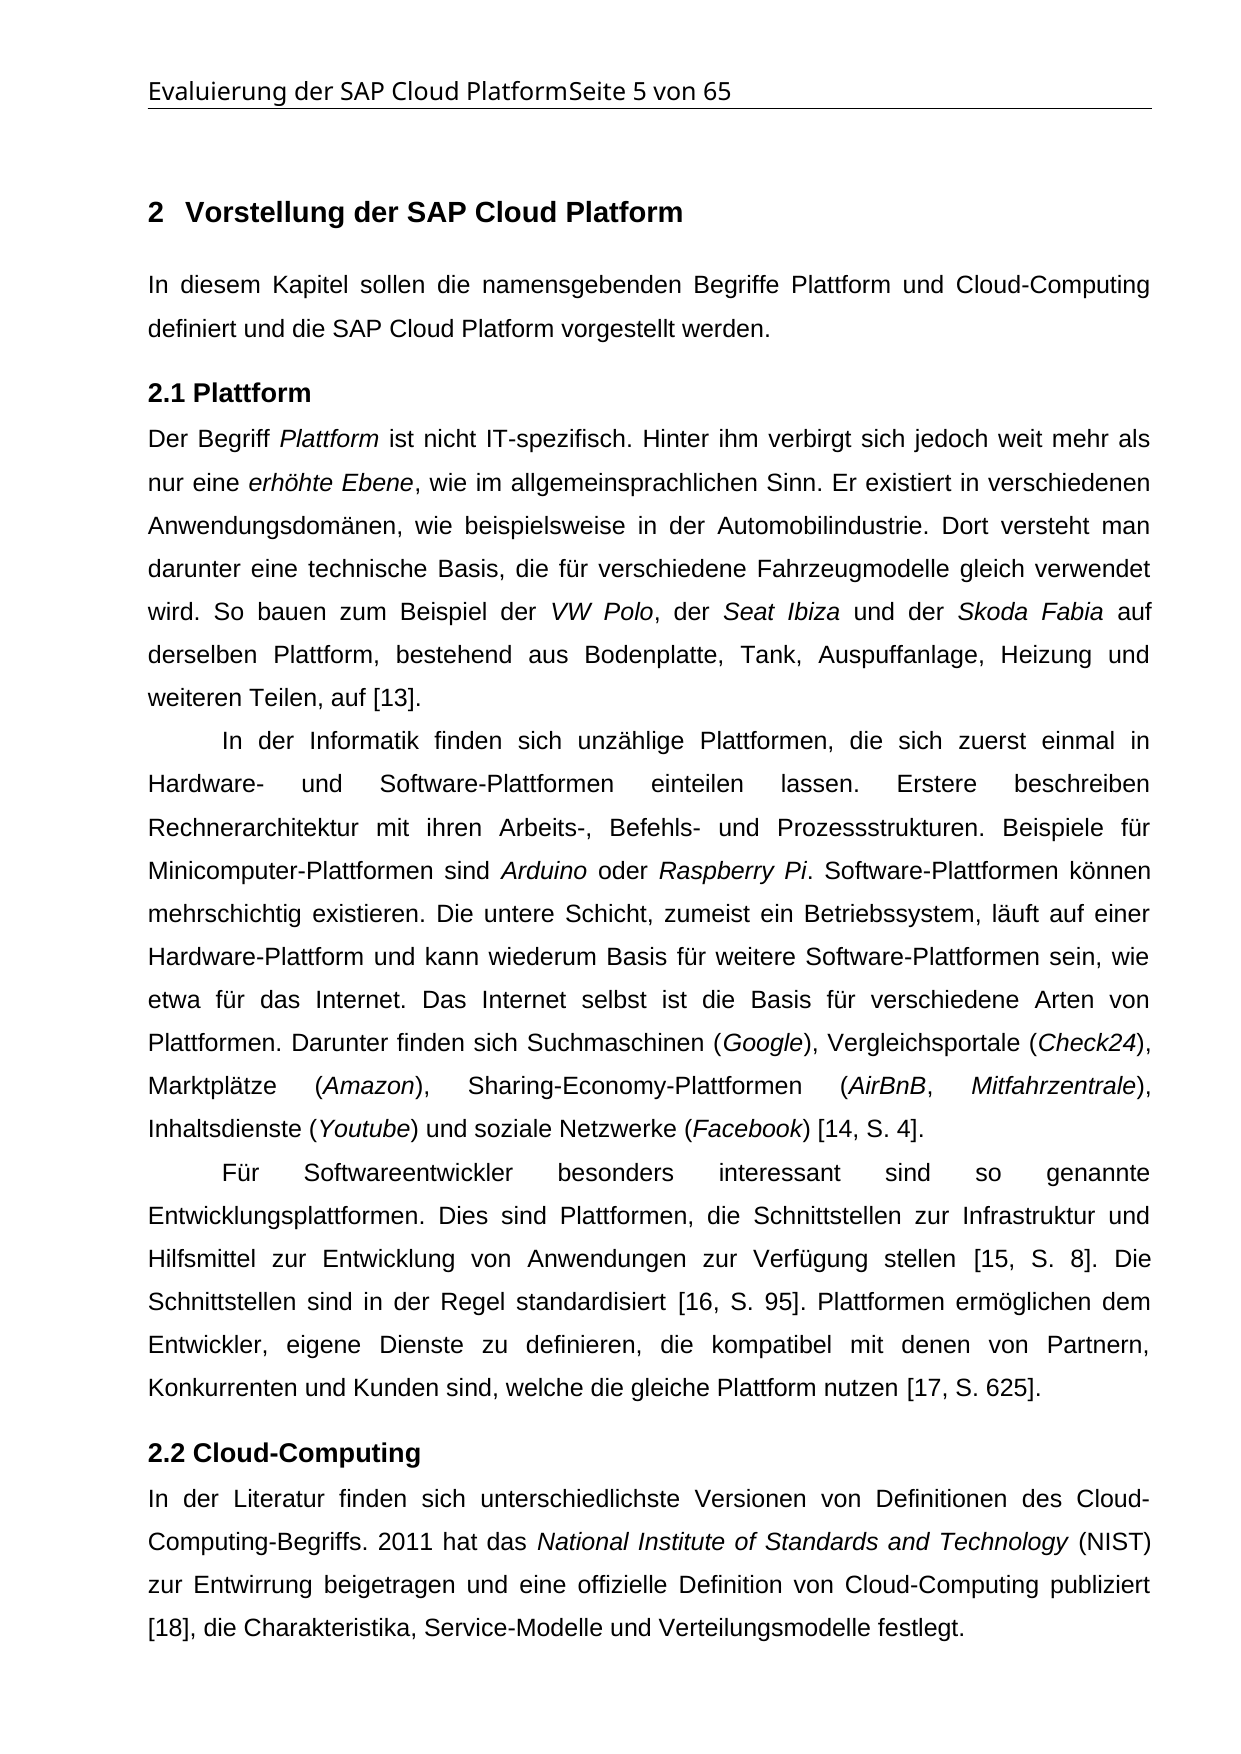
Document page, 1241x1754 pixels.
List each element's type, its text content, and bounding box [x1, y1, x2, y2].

subtitle Cloud-Computing [148, 1437, 1152, 1468]
text Für Softwareentwickler besonders interessant sind so genannte Entwicklungsplattformen. Dies sind Plattformen, die Schnittstellen zur Infrastruktur und Hilfsmittel zur Entwicklung von Anwendungen zur Verfügung stellen . Die Schnittstellen sind in der Regel standardisiert . Plattformen ermöglichen dem Entwickler, eigene Dienste zu definieren, die kompatibel mit denen von Partnern, Konkurrenten und Kunden sind, welche die gleiche Plattform nutzen . [148, 1157, 1152, 1402]
text In der Informatik finden sich unzählige Plattformen, die sich zuerst einmal in Hardware- und Software-Plattformen einteilen lassen. Erstere beschreiben Rechnerarchitektur mit ihren Arbeits-, Befehls- und Prozessstrukturen. Beispiele für Minicomputer-Plattformen sind Arduino oder Raspberry Pi. Software-Plattformen können mehrschichtig existieren. Die untere Schicht, zumeist ein Betriebssystem, läuft auf einer Hardware-Plattform und kann wiederum Basis für weitere Software-Plattformen sein, wie etwa für das Internet. Das Internet selbst ist die Basis für verschiedene Arten von Plattformen. Darunter finden sich Suchmaschinen (Google), Vergleichsportale (Check24), Marktplätze (Amazon), Sharing-Economy-Plattformen (AirBnB, Mitfahrzentrale), Inhaltsdienste (Youtube) und soziale Netzwerke (Facebook). [148, 726, 1152, 1143]
text In diesem Kapitel sollen die namensgebenden Begriffe Plattform und Cloud-Computing definiert und die SAP Cloud Platform vorgestellt werden. [148, 270, 1152, 342]
text In der Literatur finden sich unterschiedlichste Versionen von Definitionen des Cloud-Computing-Begriffs. 2011 hat das National Institute of Standards and Technology (NIST) zur Entwirrung beigetragen und eine offizielle Definition von Cloud-Computing publiziert, die Charakteristika, Service-Modelle und Verteilungsmodelle festlegt. [148, 1484, 1152, 1642]
subtitle Vorstellung der SAP Cloud Platform [148, 195, 1152, 229]
subtitle Plattform [148, 377, 1152, 409]
text Der Begriff Plattform ist nicht IT-spezifisch. Hinter ihm verbirgt sich jedoch weit mehr als nur eine erhöhte Ebene, wie im allgemeinsprachlichen Sinn. Er existiert in verschiedenen Anwendungsdomänen, wie beispielsweise in der Automobilindustrie. Dort versteht man darunter eine technische Basis, die für verschiedene Fahrzeugmodelle gleich verwendet wird. So bauen zum Beispiel der VW Polo, der Seat Ibiza und der Skoda Fabia auf derselben Plattform, bestehend aus Bodenplatte, Tank, Auspuffanlage, Heizung und weiteren Teilen, auf. [148, 424, 1152, 712]
